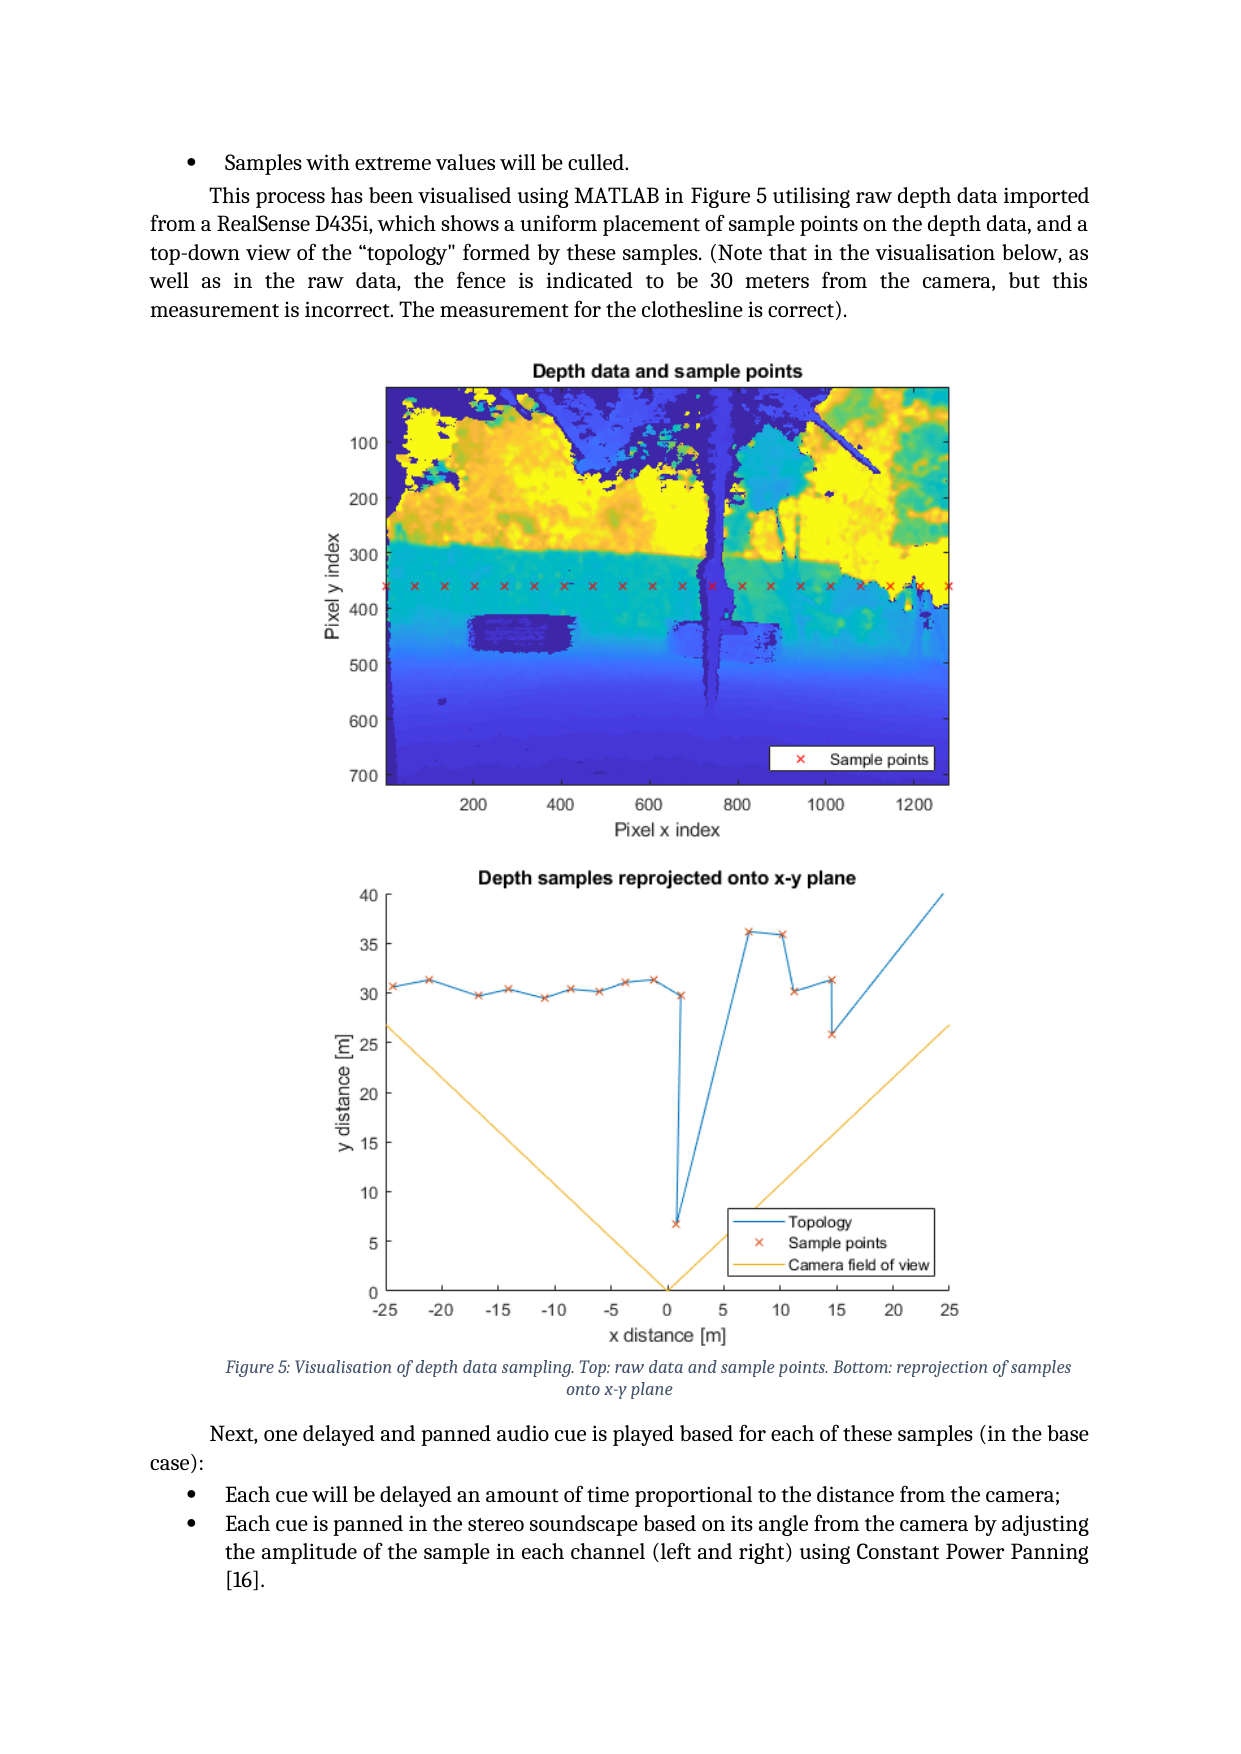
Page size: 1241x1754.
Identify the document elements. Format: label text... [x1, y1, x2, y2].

list Each cue is panned in the stereo soundscape based on its angle from the camera by adjusting the amplitude of the sample in each channel (left and right) using Constant Power Panning [16]. [187, 1510, 1090, 1593]
picture [313, 361, 986, 1351]
text Next, one delayed and panned audio cue is played based for each of these samples (in the base case): [150, 1421, 1090, 1476]
text This process has been visualised using MATLAB in Figure 5 utilising raw depth data imported from a RealSense D435i, which shows a uniform placement of sample points on the depth data, and a top-down view of the “topology" formed by these samples. (Note that in the visualisation below, as well as in the raw data, the fence is indicated to be 30 meters from the camera, but this measurement is incorrect. The measurement for the clothesline is correct). [150, 183, 1090, 323]
list Each cue will be delayed an amount of time proportional to the distance from the camera; [187, 1482, 1090, 1508]
list Samples with extreme values will be culled. [187, 150, 1090, 176]
